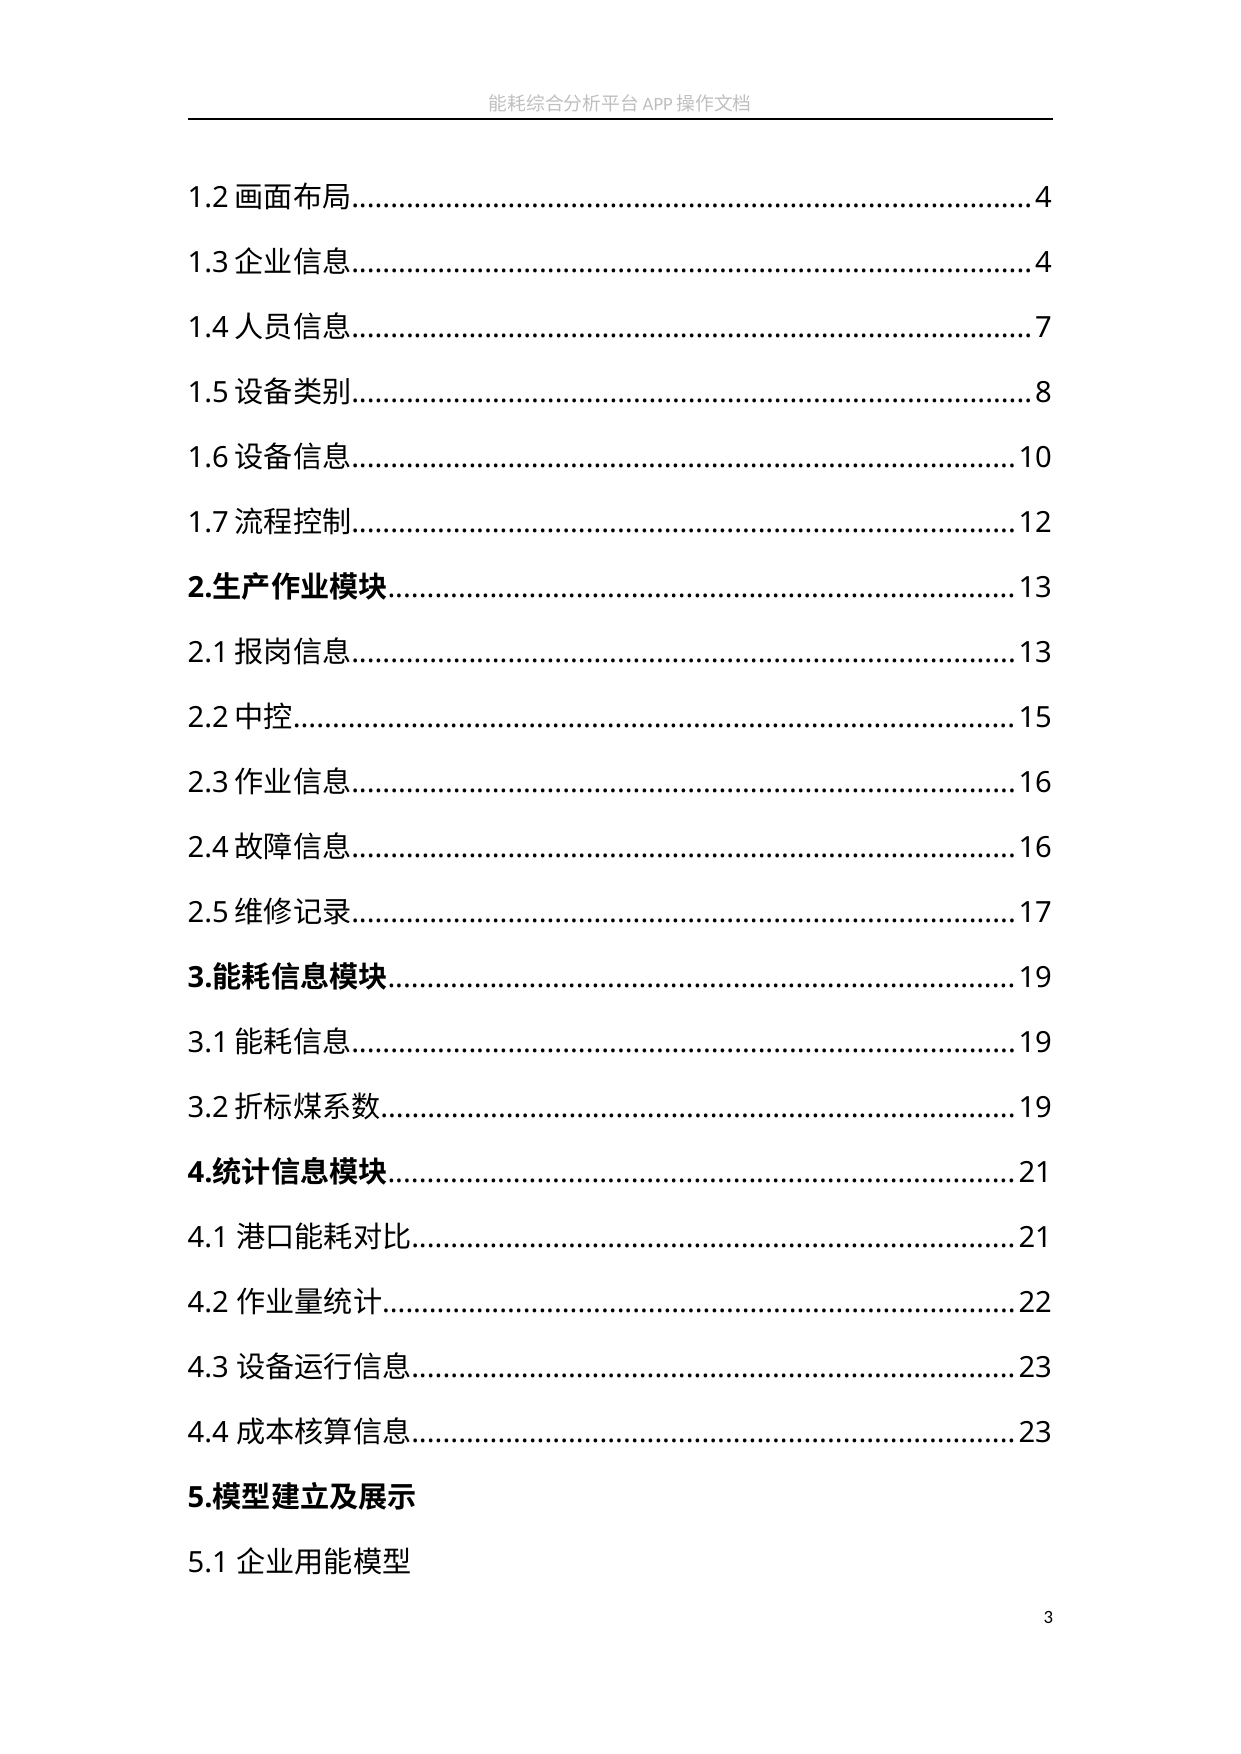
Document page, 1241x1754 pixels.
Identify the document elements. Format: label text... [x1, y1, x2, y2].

text 2.3作业信息 16 [187, 747, 1053, 812]
text 1.7流程控制 12 [187, 487, 1053, 552]
text 1.4人员信息 7 [187, 292, 1053, 357]
text 2.1报岗信息 13 [187, 617, 1053, 682]
text 3.1能耗信息 19 [187, 1007, 1053, 1072]
text 2.生产作业模块 13 [187, 552, 1053, 617]
text 4.1 港口能耗对比 21 [187, 1202, 1053, 1267]
text 4.4 成本核算信息 23 [187, 1397, 1053, 1462]
text 5.1 企业用能模型 24 [187, 1527, 1053, 1592]
text 1.6设备信息 10 [187, 422, 1053, 487]
text 3.能耗信息模块 19 [187, 942, 1053, 1007]
text 4.2 作业量统计 22 [187, 1267, 1053, 1332]
text 4.统计信息模块 21 [187, 1137, 1053, 1202]
text 2.2中控 15 [187, 682, 1053, 747]
text 2.5维修记录 17 [187, 877, 1053, 942]
text 1.2画面布局 4 [187, 162, 1053, 227]
text 2.4故障信息 16 [187, 812, 1053, 877]
text 1.5设备类别 8 [187, 357, 1053, 422]
text 1.3企业信息 4 [187, 227, 1053, 292]
text 5.模型建立及展示 24 [187, 1462, 1053, 1527]
text 3.2折标煤系数 19 [187, 1072, 1053, 1137]
text 4.3 设备运行信息 23 [187, 1332, 1053, 1397]
